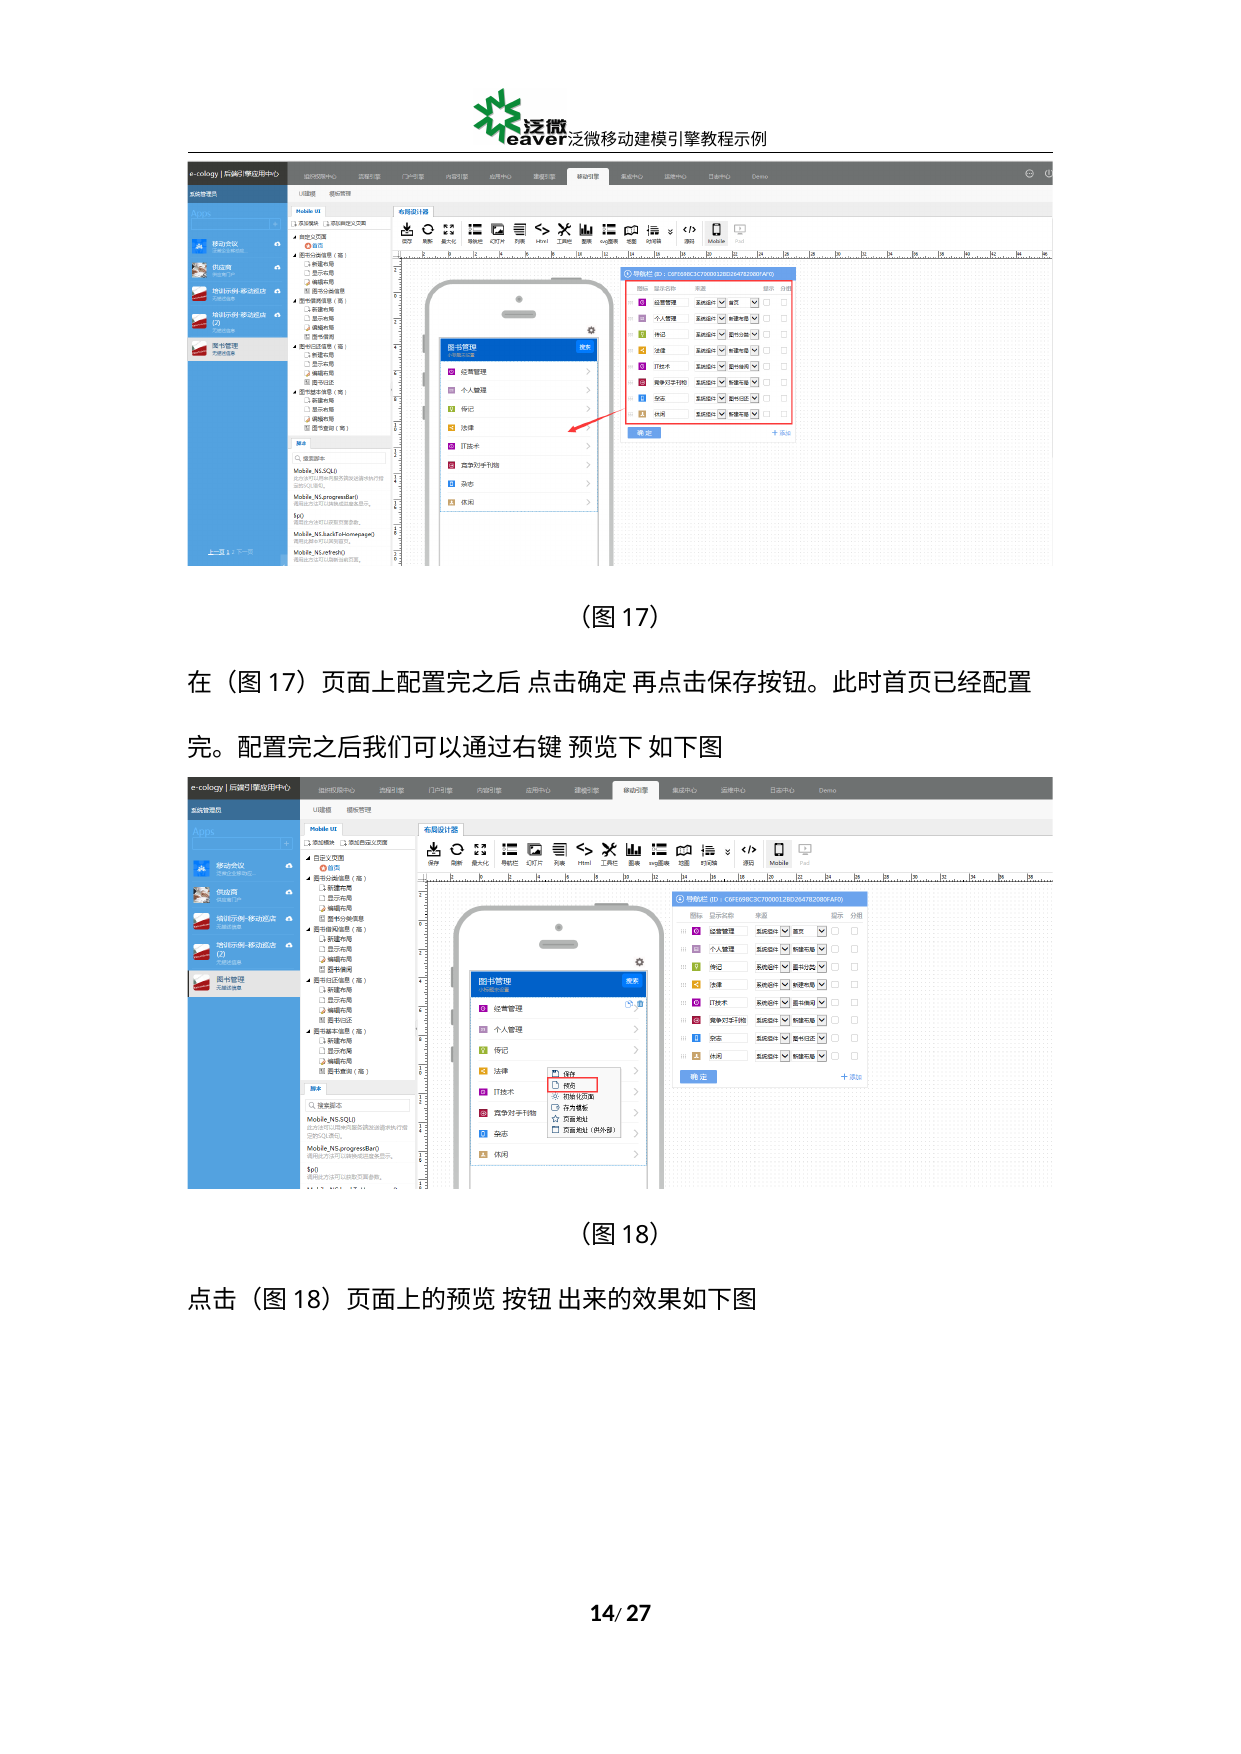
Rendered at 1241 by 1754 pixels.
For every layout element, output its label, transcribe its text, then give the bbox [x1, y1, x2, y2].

picture [187, 160, 1053, 566]
text 点击（图18）页面上的预览 按钮 出来的效果如下图 [187, 1265, 1053, 1330]
text （图17） [187, 583, 1053, 648]
picture [187, 777, 1053, 1189]
text （图18） [187, 1200, 1053, 1265]
text 在（图17）页面上配置完之后 点击确定 再点击保存按钮。此时首页已经配置完。配置完之后我们可以通过右键 预览下 如下图 [187, 648, 1053, 777]
picture [473, 88, 567, 145]
